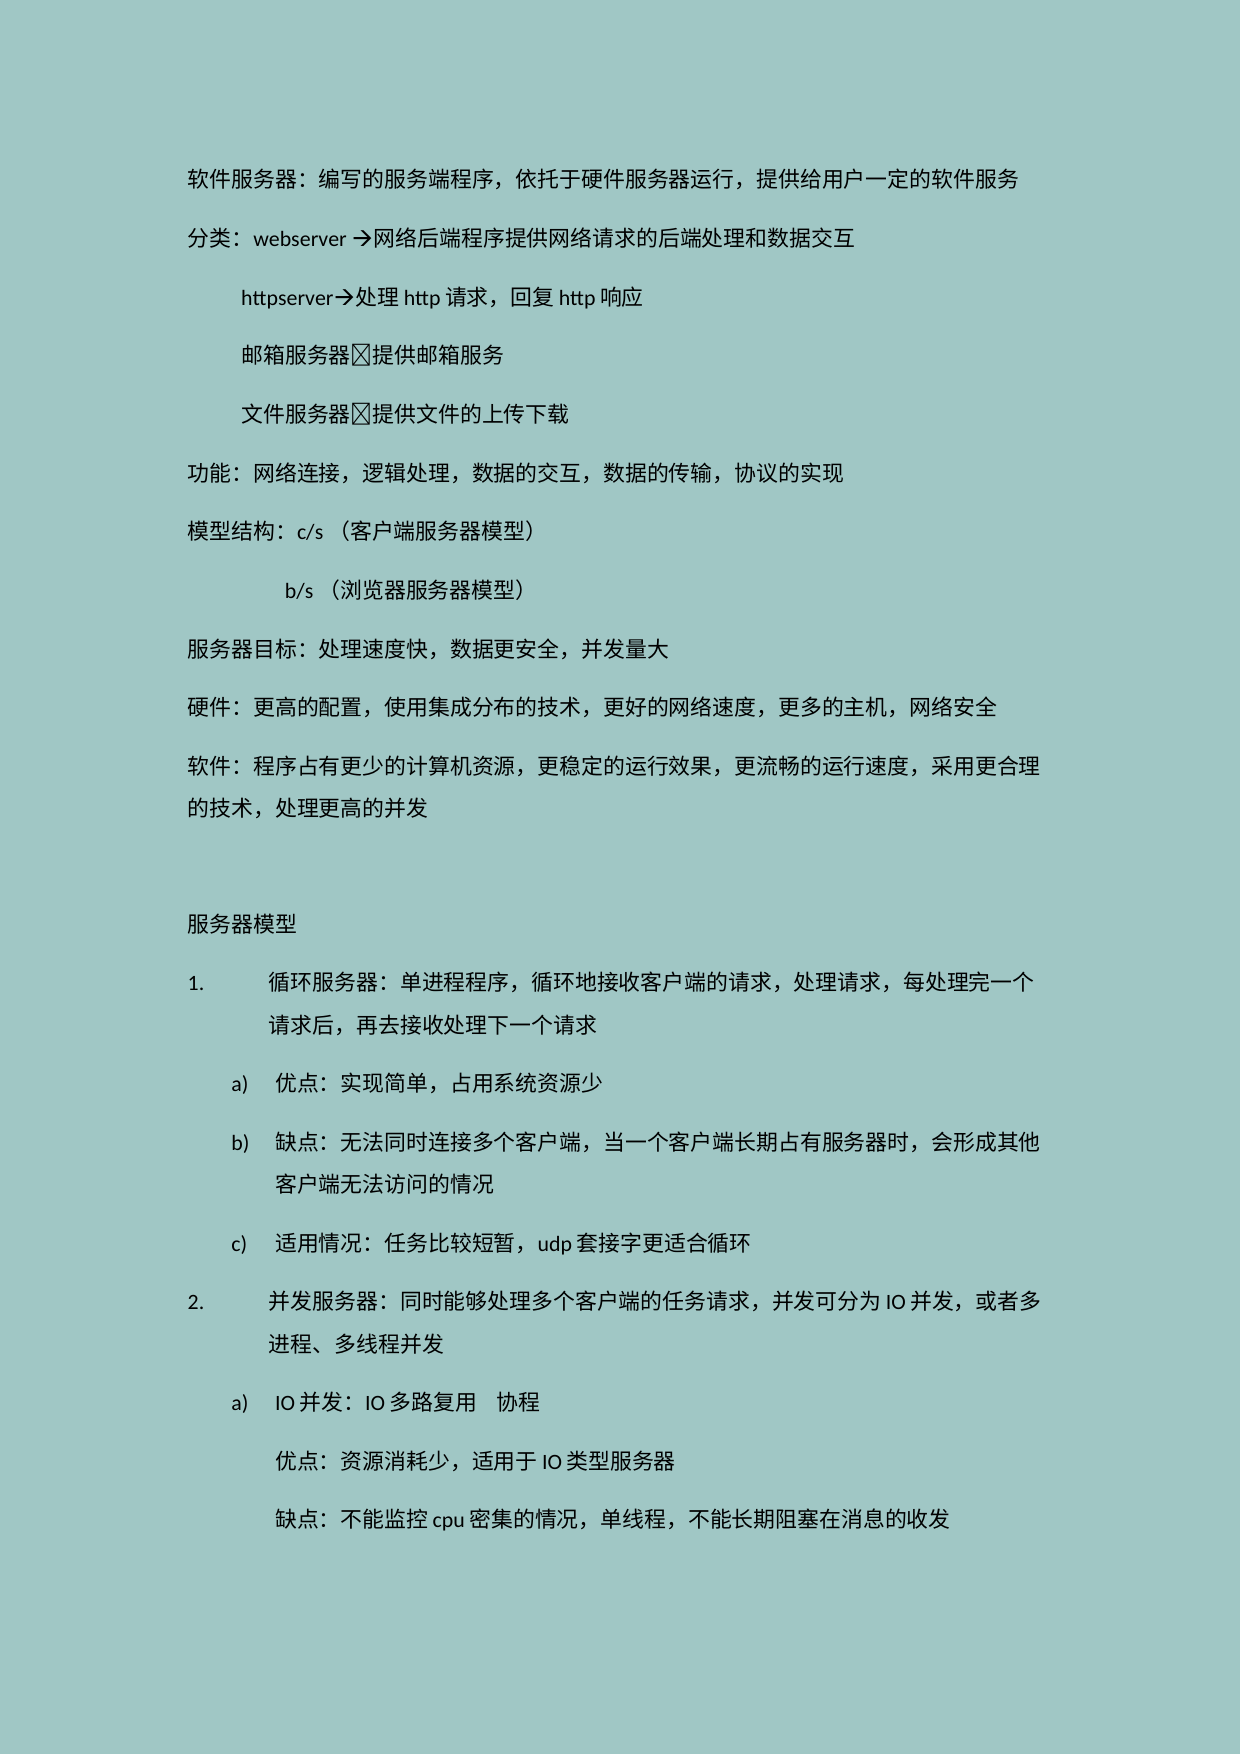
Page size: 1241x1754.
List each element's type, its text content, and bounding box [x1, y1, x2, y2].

text 功能：网络连接，逻辑处理，数据的交互，数据的传输，协议的实现 [187, 455, 1053, 488]
list 优点：实现简单，占用系统资源少 [231, 1066, 1053, 1098]
list IO并发：IO多路复用 协程 [231, 1385, 1053, 1417]
list 优点：资源消耗少，适用于IO类型服务器 [275, 1443, 1053, 1476]
text 服务器目标：处理速度快，数据更安全，并发量大 [187, 631, 1053, 664]
list 缺点：不能监控cpu密集的情况，单线程，不能长期阻塞在消息的收发 [275, 1502, 1053, 1534]
text 文件服务器提供文件的上传下载 [187, 397, 1053, 429]
list 循环服务器：单进程程序，循环地接收客户端的请求，处理请求，每处理完一个请求后，再去接收处理下一个请求 [187, 965, 1053, 1040]
text httpserver处理http请求，回复http响应 [187, 279, 1053, 312]
text 硬件：更高的配置，使用集成分布的技术，更好的网络速度，更多的主机，网络安全 [187, 690, 1053, 722]
list 并发服务器：同时能够处理多个客户端的任务请求，并发可分为IO并发，或者多进程、多线程并发 [187, 1284, 1053, 1359]
text 邮箱服务器提供邮箱服务 [187, 338, 1053, 370]
list 适用情况：任务比较短暂，udp套接字更适合循环 [231, 1225, 1053, 1258]
text b/s （浏览器服务器模型） [187, 572, 1053, 605]
text 服务器模型 [187, 906, 1053, 939]
text 软件服务器：编写的服务端程序，依托于硬件服务器运行，提供给用户一定的软件服务 [187, 162, 1053, 194]
text 模型结构：c/s （客户端服务器模型） [187, 514, 1053, 546]
text 软件：程序占有更少的计算机资源，更稳定的运行效果，更流畅的运行速度，采用更合理的技术，处理更高的并发 [187, 748, 1053, 823]
list 缺点：无法同时连接多个客户端，当一个客户端长期占有服务器时，会形成其他客户端无法访问的情况 [231, 1124, 1053, 1199]
text 分类：webserver 网络后端程序提供网络请求的后端处理和数据交互 [187, 221, 1053, 253]
